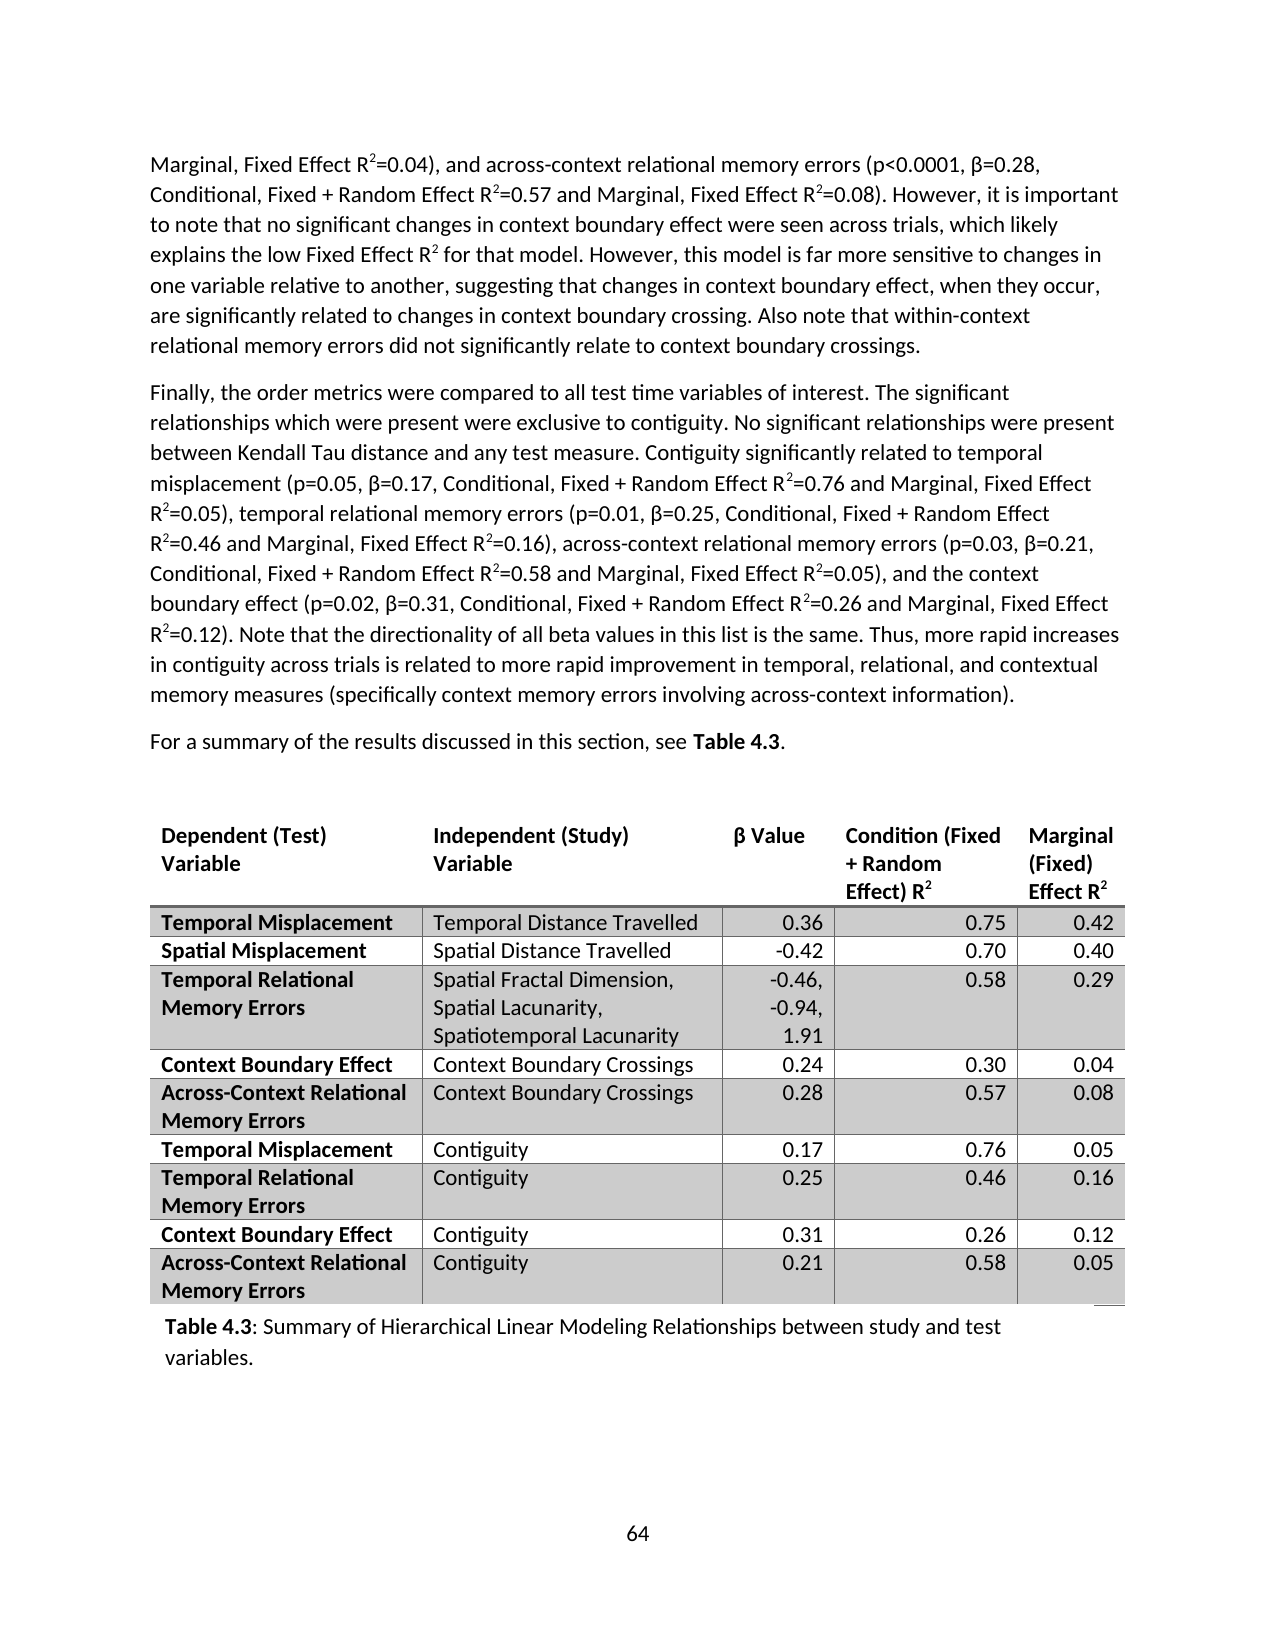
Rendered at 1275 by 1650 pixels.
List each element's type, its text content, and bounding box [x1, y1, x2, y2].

table_cell 0.58 [835, 966, 1017, 1049]
table_cell Context Boundary Crossings [423, 1050, 722, 1078]
table_header β Value [722, 821, 834, 905]
text For a summary of the results discussed in this section, see Table 4.3. [150, 727, 1125, 755]
table_cell 0.58 [835, 1249, 1017, 1304]
table_cell Temporal Relational Memory Errors [150, 966, 422, 1049]
table_cell 0.12 [1018, 1220, 1125, 1248]
table_cell Across-Context Relational Memory Errors [150, 1079, 422, 1134]
table_cell 0.24 [723, 1050, 834, 1078]
table_cell Contiguity [423, 1164, 722, 1219]
table_header Dependent (Test) Variable [150, 821, 422, 905]
table_header Condition (Fixed + Random Effect) R2 [834, 821, 1017, 905]
table_cell Context Boundary Crossings [423, 1079, 722, 1134]
table_cell 0.42 [1018, 908, 1125, 936]
table_cell Spatial Distance Travelled [423, 937, 722, 964]
table_cell 0.40 [1018, 937, 1125, 964]
table_cell 0.21 [723, 1249, 834, 1304]
table_cell 0.26 [835, 1220, 1017, 1248]
table_cell 0.28 [723, 1079, 834, 1134]
table_cell 0.29 [1018, 966, 1125, 1049]
table_cell 0.30 [835, 1050, 1017, 1078]
table_cell Context Boundary Effect [150, 1050, 422, 1078]
table_cell Spatial Fractal Dimension, Spatial Lacunarity, Spatiotemporal Lacunarity [423, 966, 722, 1049]
table_cell Temporal Distance Travelled [423, 908, 722, 936]
table_cell Contiguity [423, 1249, 722, 1304]
table_cell Context Boundary Effect [150, 1220, 422, 1248]
table_cell 0.04 [1018, 1050, 1125, 1078]
table_header Independent (Study) Variable [422, 821, 722, 905]
table_cell Contiguity [423, 1135, 722, 1163]
table_cell 0.57 [835, 1079, 1017, 1134]
table_cell 0.46 [835, 1164, 1017, 1219]
table_cell 0.25 [723, 1164, 834, 1219]
table_cell 0.75 [835, 908, 1017, 936]
table_cell 0.05 [1018, 1135, 1125, 1163]
table_cell 0.16 [1018, 1164, 1125, 1219]
table_cell Contiguity [423, 1220, 722, 1248]
table_cell Temporal Misplacement [150, 908, 422, 936]
table_cell 0.08 [1018, 1079, 1125, 1134]
table_cell Spatial Misplacement [150, 937, 422, 964]
table_cell Temporal Relational Memory Errors [150, 1164, 422, 1219]
table_cell Temporal Misplacement [150, 1135, 422, 1163]
table_cell 0.76 [835, 1135, 1017, 1163]
table_cell -0.46, -0.94, 1.91 [723, 966, 834, 1049]
table_header Marginal (Fixed) Effect R2 [1017, 821, 1125, 905]
table_cell Across-Context Relational Memory Errors [150, 1249, 422, 1304]
table_cell 0.70 [835, 937, 1017, 964]
table_cell 0.17 [723, 1135, 834, 1163]
table_cell 0.05 [1018, 1249, 1125, 1304]
table_cell -0.42 [723, 937, 834, 964]
table_cell 0.36 [723, 908, 834, 936]
text Finally, the order metrics were compared to all test time variables of interest. The significant relationships which were present were exclusive to contiguity. No significant relationships were present between Kendall Tau distance and any test measure. Contiguity significantly related to temporal misplacement (p=0.05, β=0.17, Conditional, Fixed + Random Effect R2=0.76 and Marginal, Fixed Effect R2=0.05), temporal relational memory errors (p=0.01, β=0.25, Conditional, Fixed + Random Effect R2=0.46 and Marginal, Fixed Effect R2=0.16), across-context relational memory errors (p=0.03, β=0.21, Conditional, Fixed + Random Effect R2=0.58 and Marginal, Fixed Effect R2=0.05), and the context boundary effect (p=0.02, β=0.31, Conditional, Fixed + Random Effect R2=0.26 and Marginal, Fixed Effect R2=0.12). Note that the directionality of all beta values in this list is the same. Thus, more rapid increases in contiguity across trials is related to more rapid improvement in temporal, relational, and contextual memory measures (specifically context memory errors involving across-context information). [150, 378, 1125, 708]
table_cell 0.31 [723, 1220, 834, 1248]
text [150, 150, 1125, 359]
